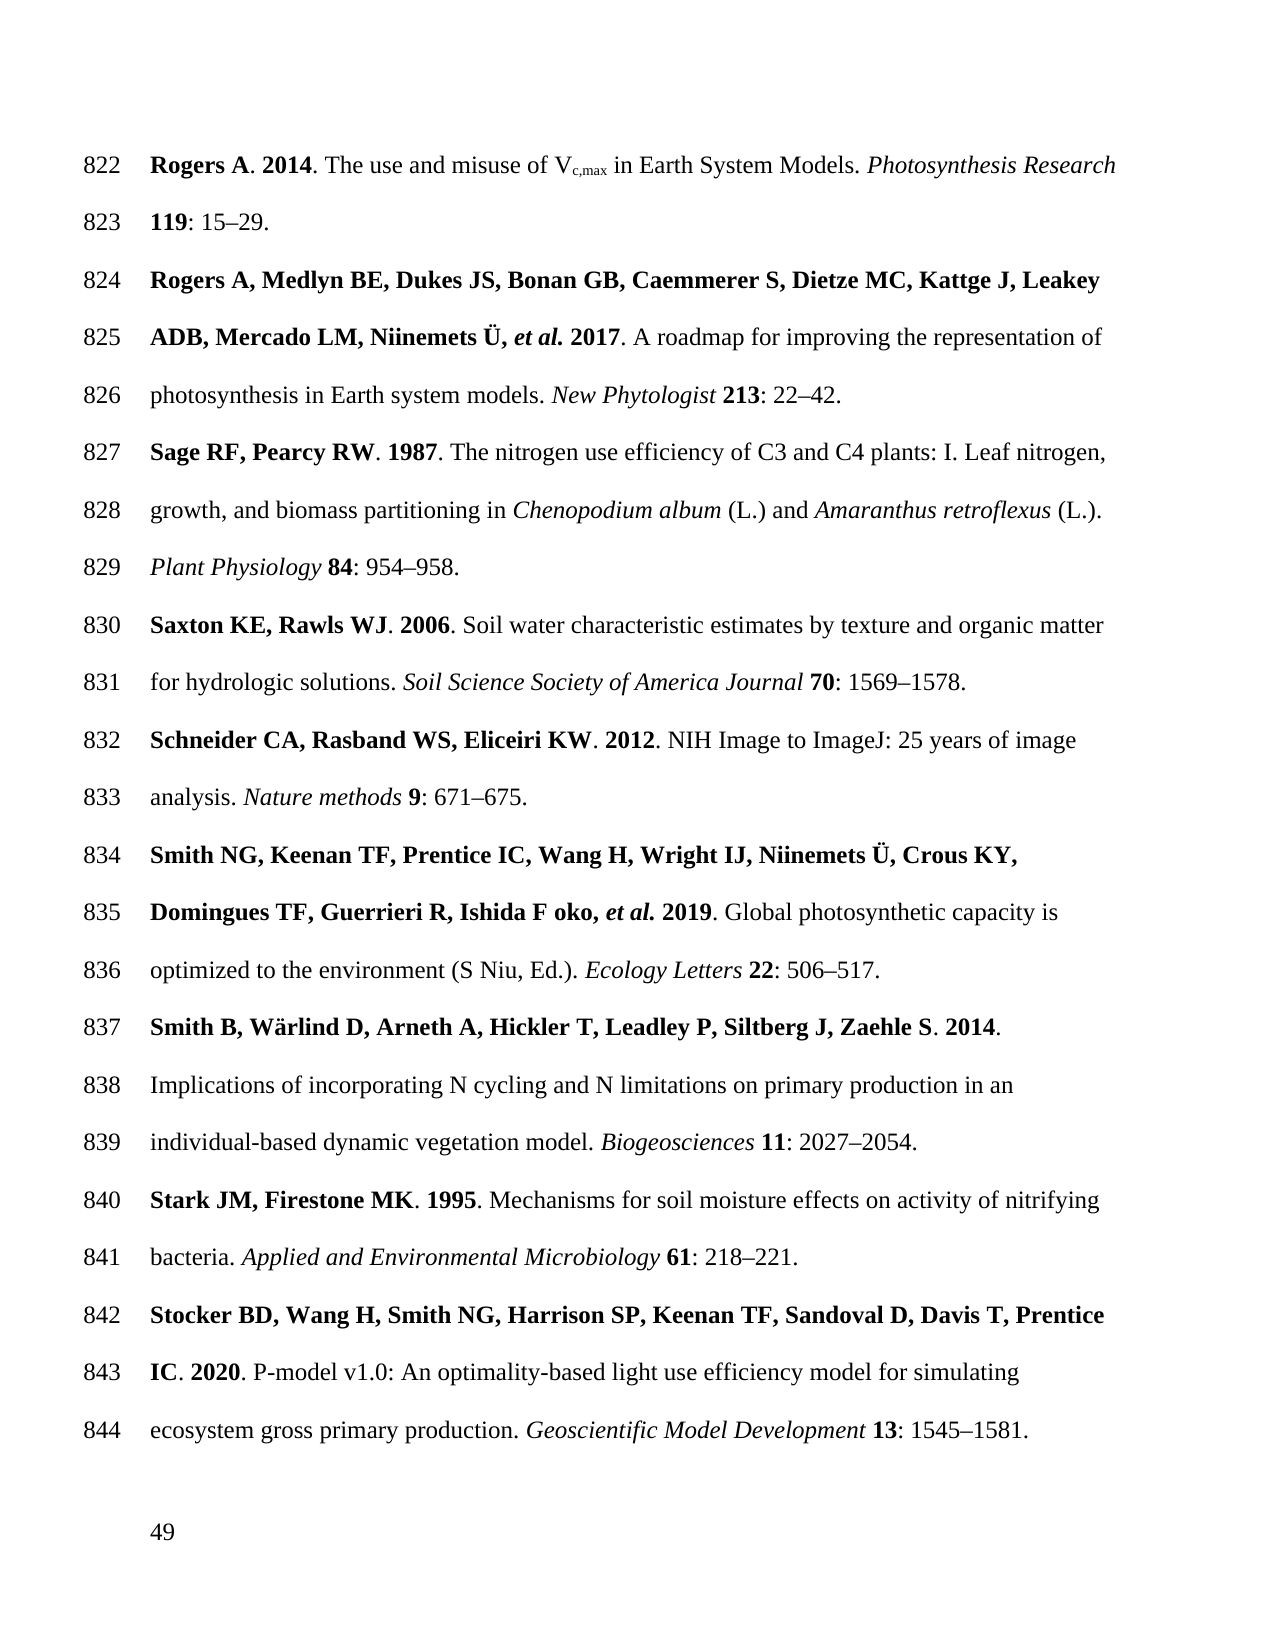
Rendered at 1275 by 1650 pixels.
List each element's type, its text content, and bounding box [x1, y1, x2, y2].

text Rogers A, Medlyn BE, Dukes JS, Bonan GB, Caemmerer S, Dietze MC, Kattge J, Leakey ADB, Mercado LM, Niinemets Ü, et al. 2017. A roadmap for improving the representation of photosynthesis in Earth system models. New Phytologist 213: 22–42. [150, 265, 1125, 409]
text Schneider CA, Rasband WS, Eliceiri KW. 2012. NIH Image to ImageJ: 25 years of image analysis. Nature methods 9: 671–675. [150, 725, 1125, 811]
text Stocker BD, Wang H, Smith NG, Harrison SP, Keenan TF, Sandoval D, Davis T, Prentice IC. 2020. P-model v1.0: An optimality-based light use efficiency model for simulating ecosystem gross primary production. Geoscientific Model Development 13: 1545–1581. [150, 1300, 1125, 1444]
text Saxton KE, Rawls WJ. 2006. Soil water characteristic estimates by texture and organic matter for hydrologic solutions. Soil Science Society of America Journal 70: 1569–1578. [150, 610, 1125, 696]
text Sage RF, Pearcy RW. 1987. The nitrogen use efficiency of C3 and C4 plants: I. Leaf nitrogen, growth, and biomass partitioning in Chenopodium album (L.) and Amaranthus retroflexus (L.). Plant Physiology 84: 954–958. [150, 437, 1125, 581]
text Stark JM, Firestone MK. 1995. Mechanisms for soil moisture effects on activity of nitrifying bacteria. Applied and Environmental Microbiology 61: 218–221. [150, 1185, 1125, 1271]
text Smith NG, Keenan TF, Prentice IC, Wang H, Wright IJ, Niinemets Ü, Crous KY, Domingues TF, Guerrieri R, Ishida F oko, et al. 2019. Global photosynthetic capacity is optimized to the environment (S Niu, Ed.). Ecology Letters 22: 506–517. [150, 840, 1125, 984]
text Rogers A. 2014. The use and misuse of Vc,max in Earth System Models. Photosynthesis Research 119: 15–29. [150, 150, 1125, 236]
text Smith B, Wärlind D, Arneth A, Hickler T, Leadley P, Siltberg J, Zaehle S. 2014. Implications of incorporating N cycling and N limitations on primary production in an individual-based dynamic vegetation model. Biogeosciences 11: 2027–2054. [150, 1012, 1125, 1156]
